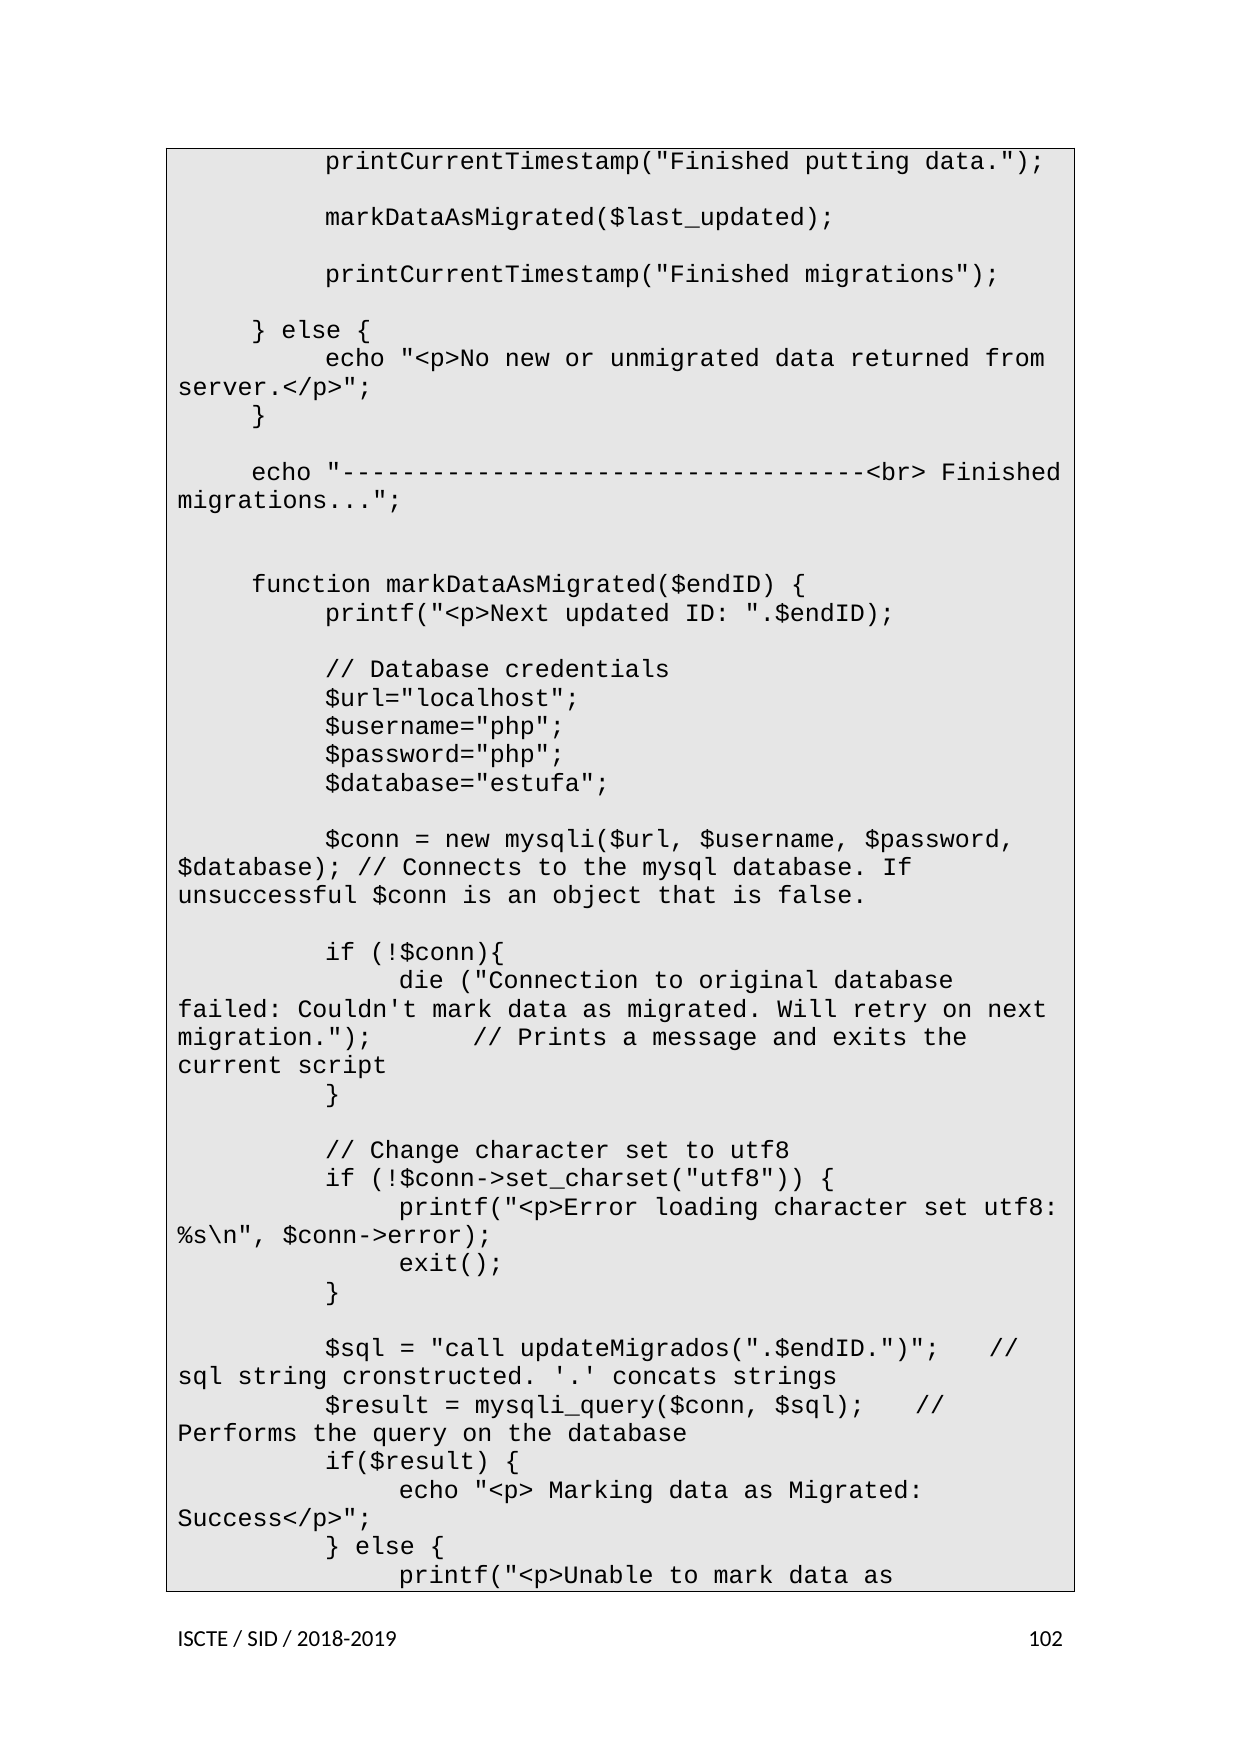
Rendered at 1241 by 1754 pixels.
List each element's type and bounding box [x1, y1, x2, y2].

table_header [167, 149, 1074, 1591]
